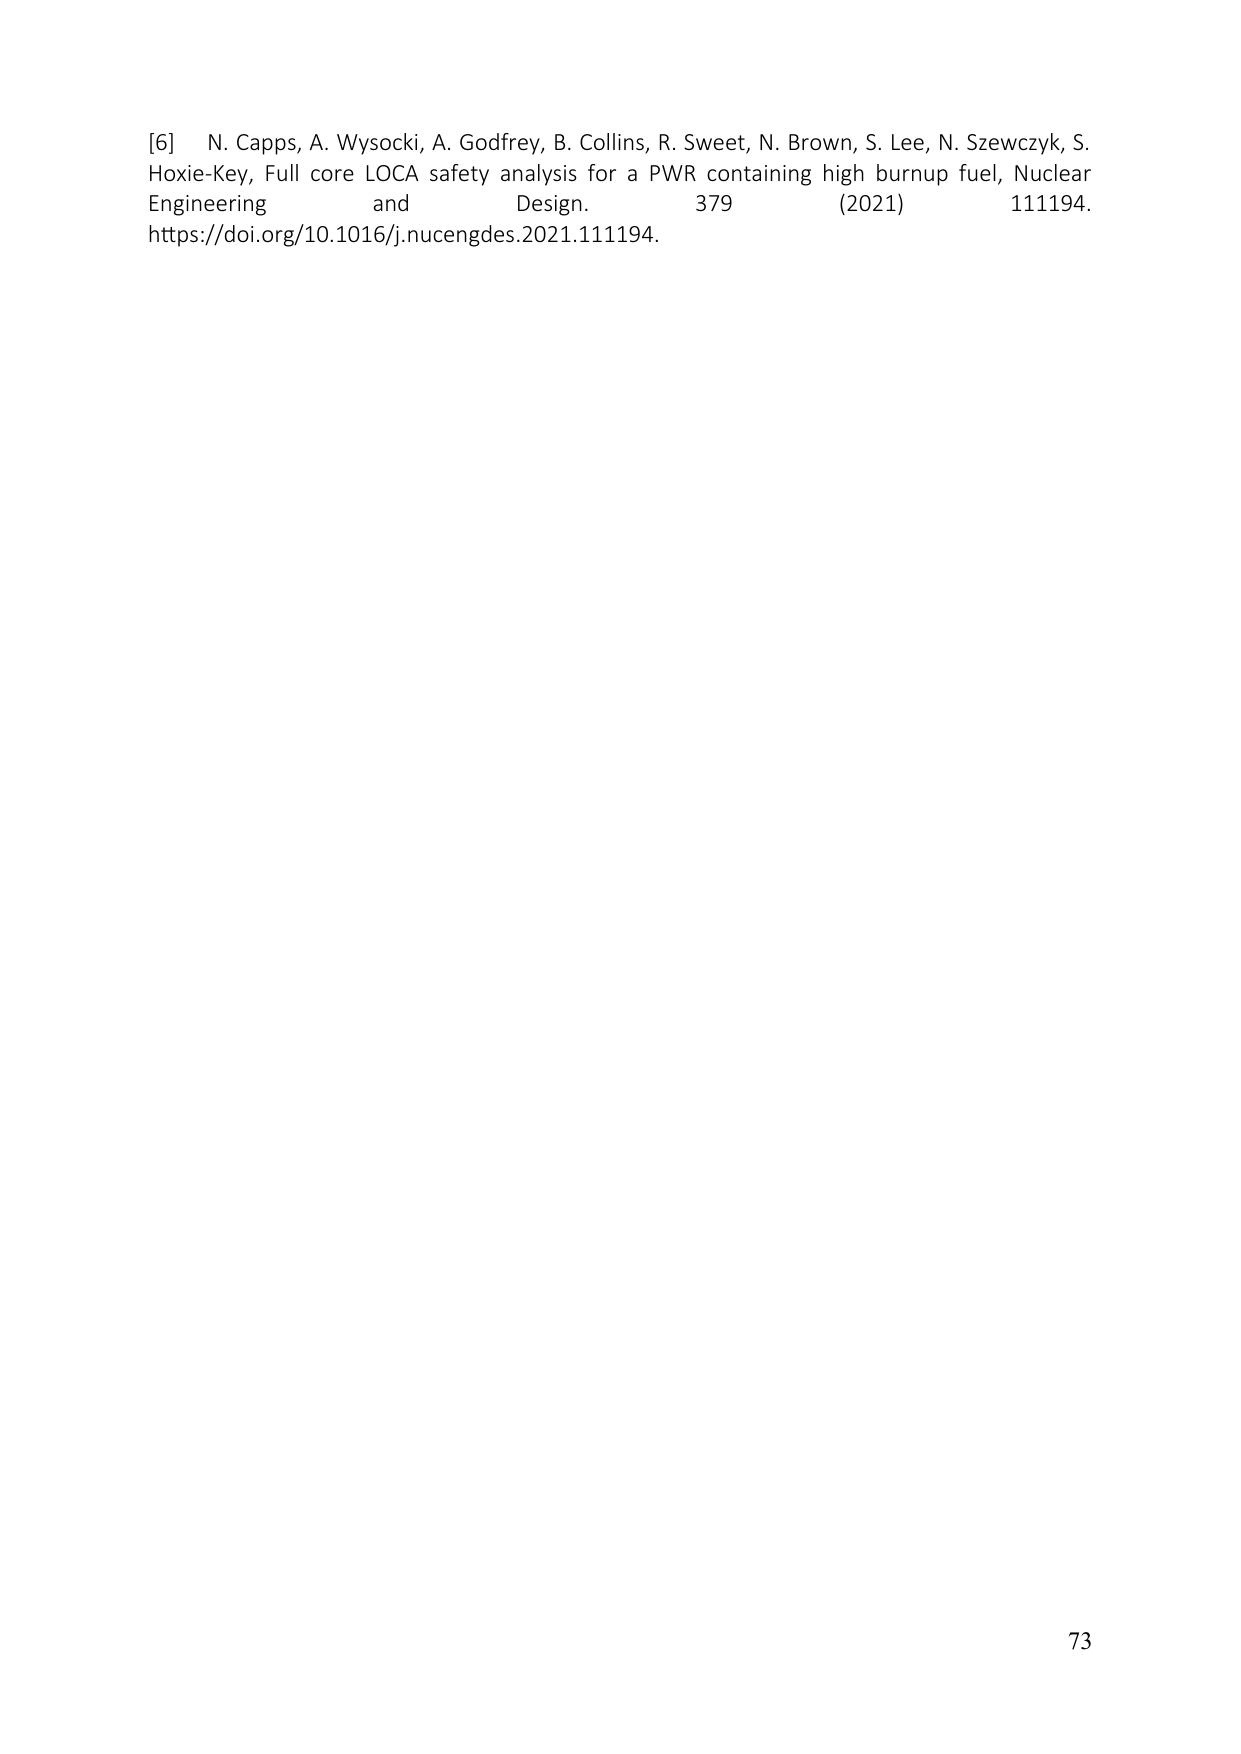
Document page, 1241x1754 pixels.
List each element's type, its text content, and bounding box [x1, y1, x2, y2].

text [6] N. Capps, A. Wysocki, A. Godfrey, B. Collins, R. Sweet, N. Brown, S. Lee, N. Szewczyk, S. Hoxie-Key, Full core LOCA safety analysis for a PWR containing high burnup fuel, Nuclear Engineering and Design. 379 (2021) 111194. https://doi.org/10.1016/j.nucengdes.2021.111194. [148, 127, 1092, 249]
